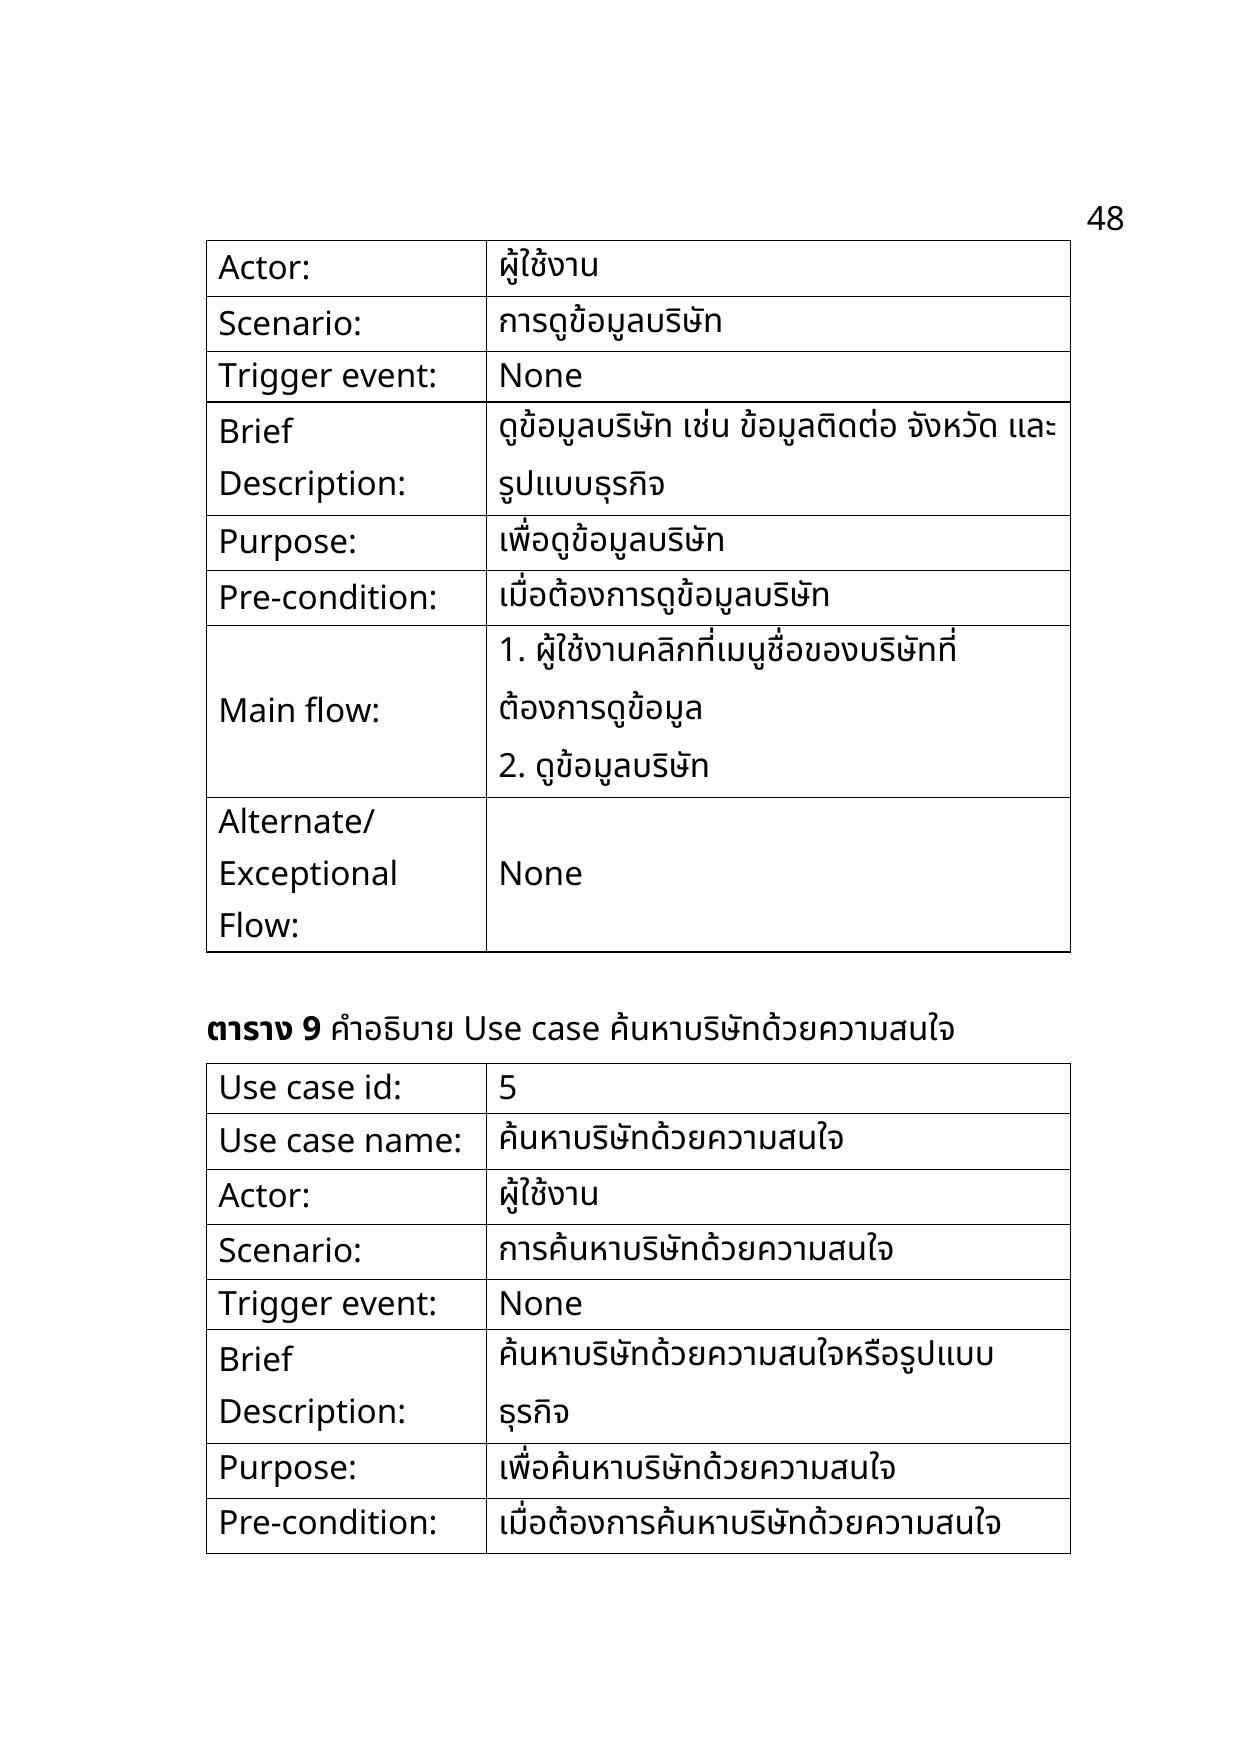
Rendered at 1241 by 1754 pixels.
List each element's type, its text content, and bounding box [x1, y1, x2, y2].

table_cell ผู้ใช้งาน [487, 1170, 1070, 1224]
table_cell เมื่อต้องการค้นหาบริษัทด้วยความสนใจ [487, 1499, 1070, 1553]
table_cell ดูข้อมูลบริษัท เช่น ข้อมูลติดต่อ จังหวัด และรูปแบบธุรกิจ [487, 403, 1070, 514]
table_cell Use case name: [207, 1114, 486, 1168]
table_cell None [487, 352, 1070, 401]
table_cell None [487, 1280, 1070, 1329]
table_cell เพื่อดูข้อมูลบริษัท [487, 516, 1070, 570]
table_cell Brief Description: [207, 1330, 486, 1443]
table_cell Pre-condition: [207, 571, 486, 625]
table_cell เพื่อค้นหาบริษัทด้วยความสนใจ [487, 1444, 1070, 1498]
table_cell Pre-condition: [207, 1499, 486, 1553]
table_cell Purpose: [207, 1444, 486, 1498]
table_cell Trigger event: [207, 1280, 486, 1329]
table_cell None [487, 798, 1070, 951]
table_cell Trigger event: [207, 352, 486, 401]
table_cell Purpose: [207, 516, 486, 570]
table_cell การค้นหาบริษัทด้วยความสนใจ [487, 1225, 1070, 1279]
text ตาราง 9 คำอธิบาย Use case ค้นหาบริษัทด้วยความสนใจ [206, 1005, 1125, 1055]
table_cell Brief Description: [207, 403, 486, 514]
table_cell เมื่อต้องการดูข้อมูลบริษัท [487, 571, 1070, 625]
table_cell Alternate/Exceptional Flow: [207, 798, 486, 951]
table_cell ค้นหาบริษัทด้วยความสนใจ [487, 1114, 1070, 1168]
table_header Use case id: [207, 1064, 486, 1113]
table_cell Actor: [207, 1170, 486, 1224]
table_cell ผู้ใช้งาน [487, 241, 1070, 296]
table_cell 1. ผู้ใช้งานคลิกที่เมนูชื่อของบริษัทที่ต้องการดูข้อมูล 2. ดูข้อมูลบริษัท [487, 626, 1070, 797]
table_cell Scenario: [207, 297, 486, 351]
table_header 5 [487, 1064, 1070, 1113]
table_cell การดูข้อมูลบริษัท [487, 297, 1070, 351]
table_cell Actor: [207, 241, 486, 296]
table_cell ค้นหาบริษัทด้วยความสนใจหรือรูปแบบธุรกิจ [487, 1330, 1070, 1443]
table_cell Scenario: [207, 1225, 486, 1279]
table_cell Main flow: [207, 626, 486, 797]
